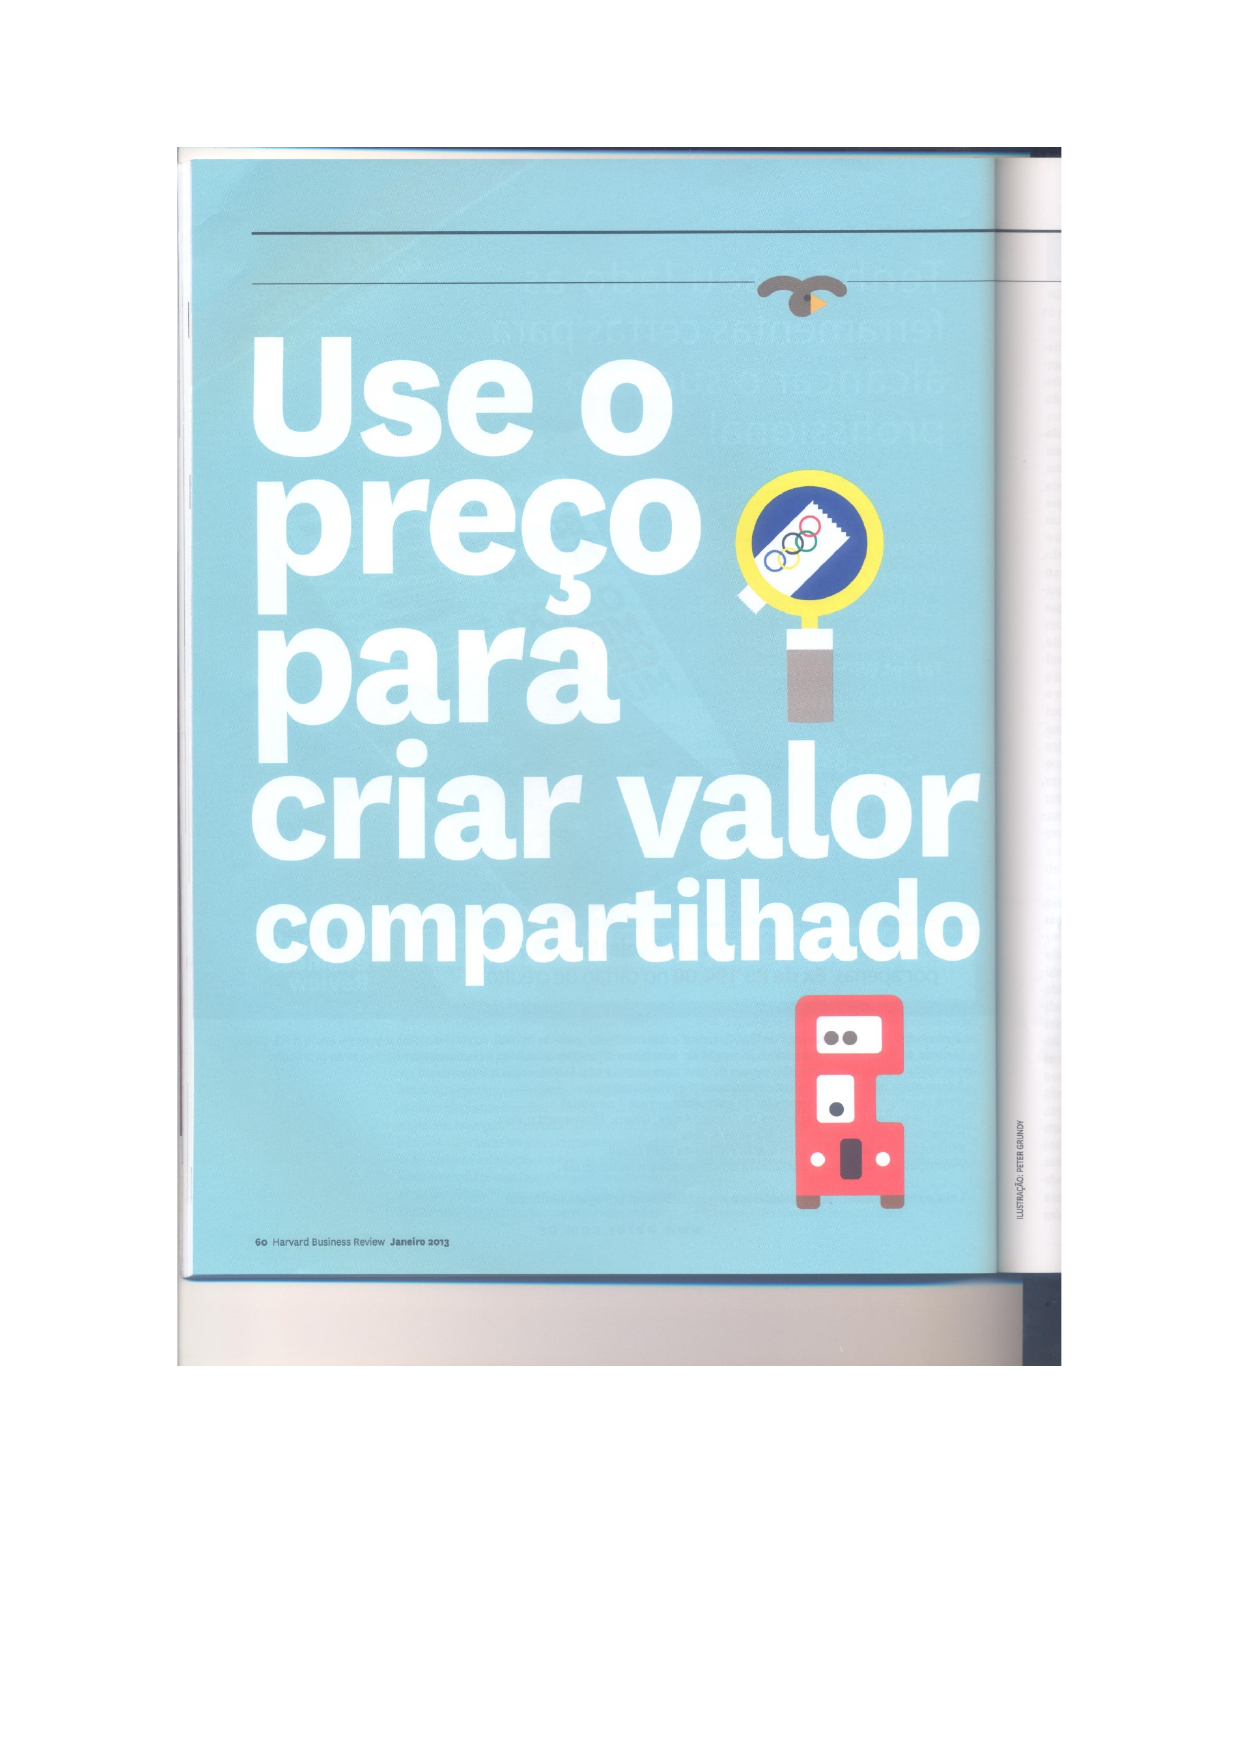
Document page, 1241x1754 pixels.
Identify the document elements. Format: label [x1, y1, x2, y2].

picture [177, 147, 1062, 1366]
